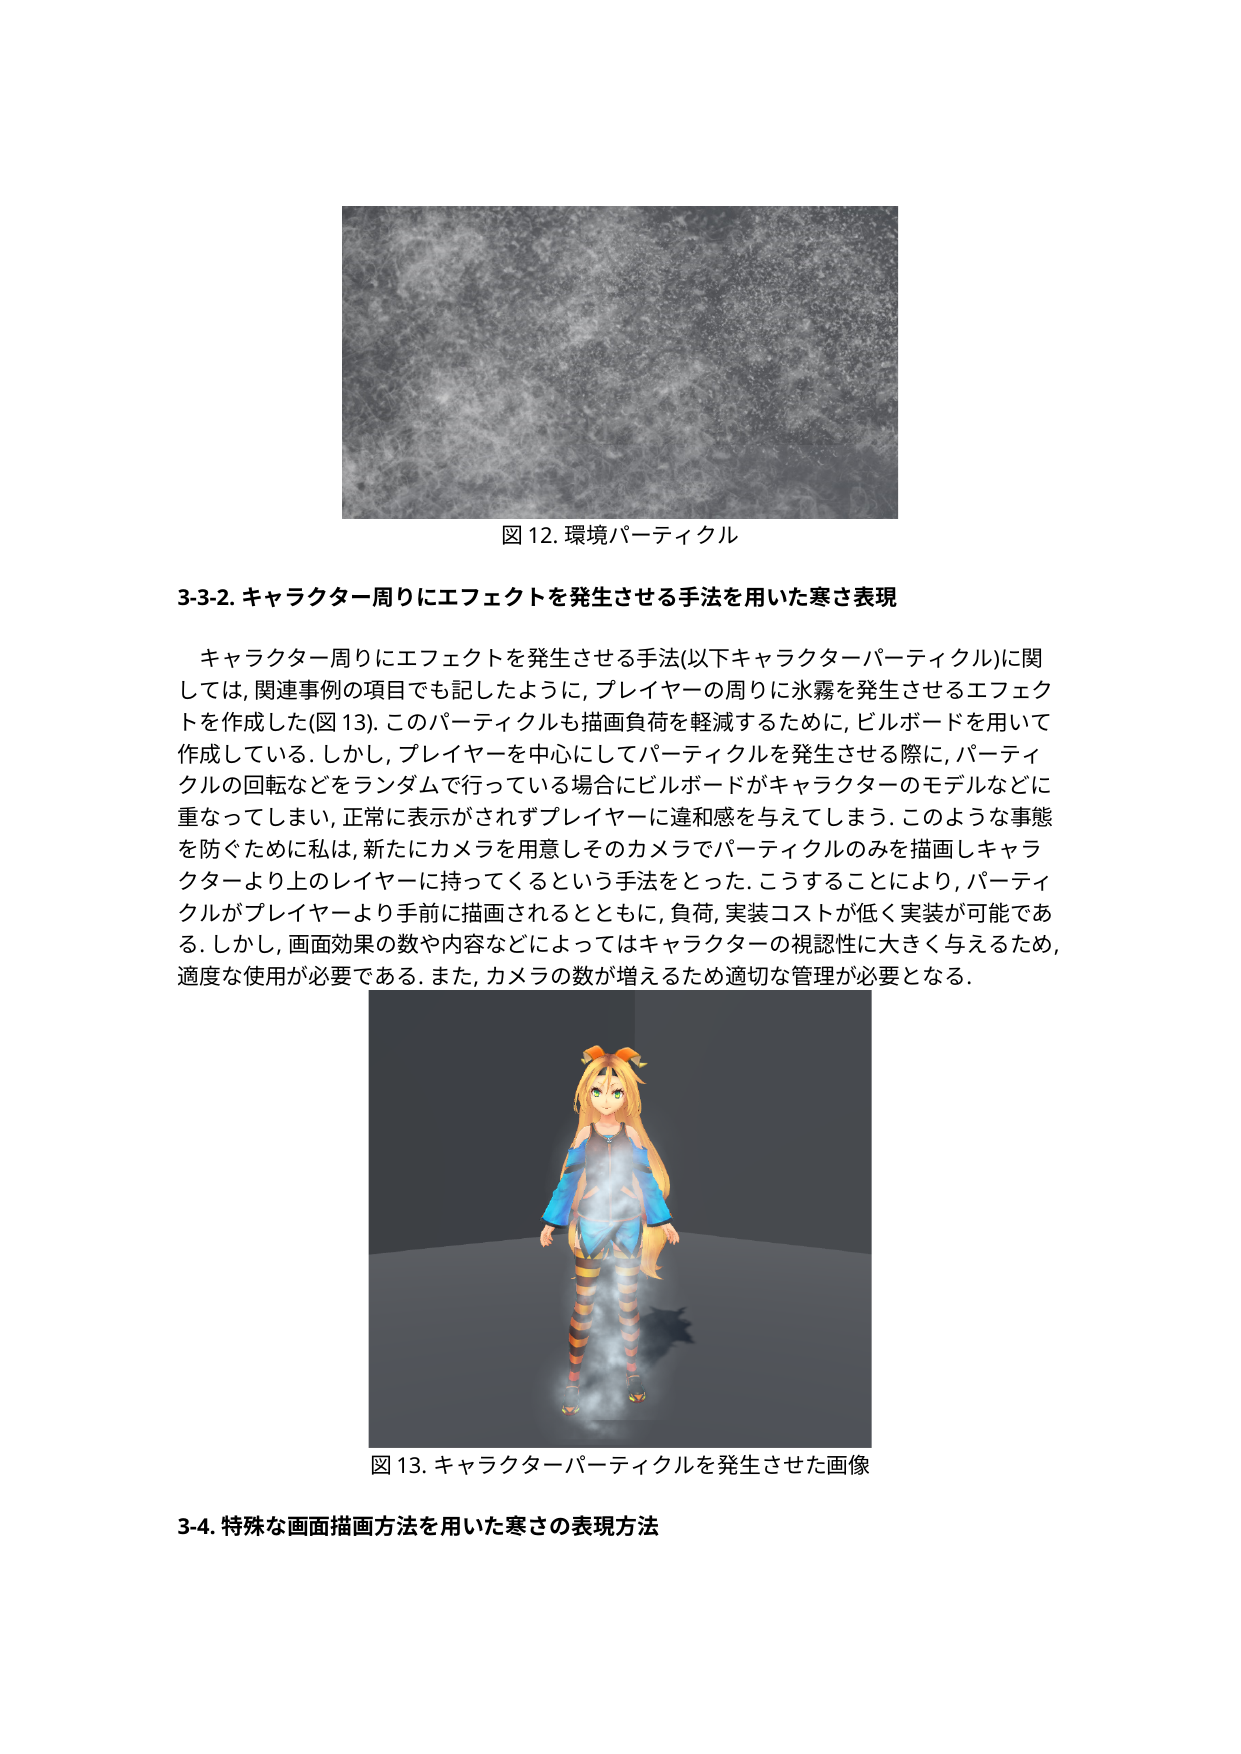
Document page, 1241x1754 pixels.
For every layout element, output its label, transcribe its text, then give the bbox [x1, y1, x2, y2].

picture [368, 990, 872, 1448]
text 図12. 環境パーティクル [177, 518, 1063, 550]
text 3-4. 特殊な画面描画方法を用いた寒さの表現方法 [177, 1509, 1063, 1541]
text 3-3-2. キャラクター周りにエフェクトを発生させる手法を用いた寒さ表現 [177, 580, 1063, 612]
text 図13. キャラクターパーティクルを発生させた画像 [177, 1448, 1063, 1479]
picture [342, 206, 899, 519]
text キャラクター周りにエフェクトを発生させる手法(以下キャラクターパーティクル)に関しては, 関連事例の項目でも記したように, プレイヤーの周りに氷霧を発生させるエフェクトを作成した(図13). このパーティクルも描画負荷を軽減するために, ビルボードを用いて作成している. しかし, プレイヤーを中心にしてパーティクルを発生させる際に, パーティクルの回転などをランダムで行っている場合にビルボードがキャラクターのモデルなどに重なってしまい, 正常に表示がされずプレイヤーに違和感を与えてしまう. このような事態を防ぐために私は, 新たにカメラを用意しそのカメラでパーティクルのみを描画しキャラクターより上のレイヤーに持ってくるという手法をとった. こうすることにより, パーティクルがプレイヤーより手前に描画されるとともに, 負荷, 実装コストが低く実装が可能である. しかし, 画面効果の数や内容などによってはキャラクターの視認性に大きく与えるため, 適度な使用が必要である. また, カメラの数が増えるため適切な管理が必要となる. [177, 641, 1063, 991]
